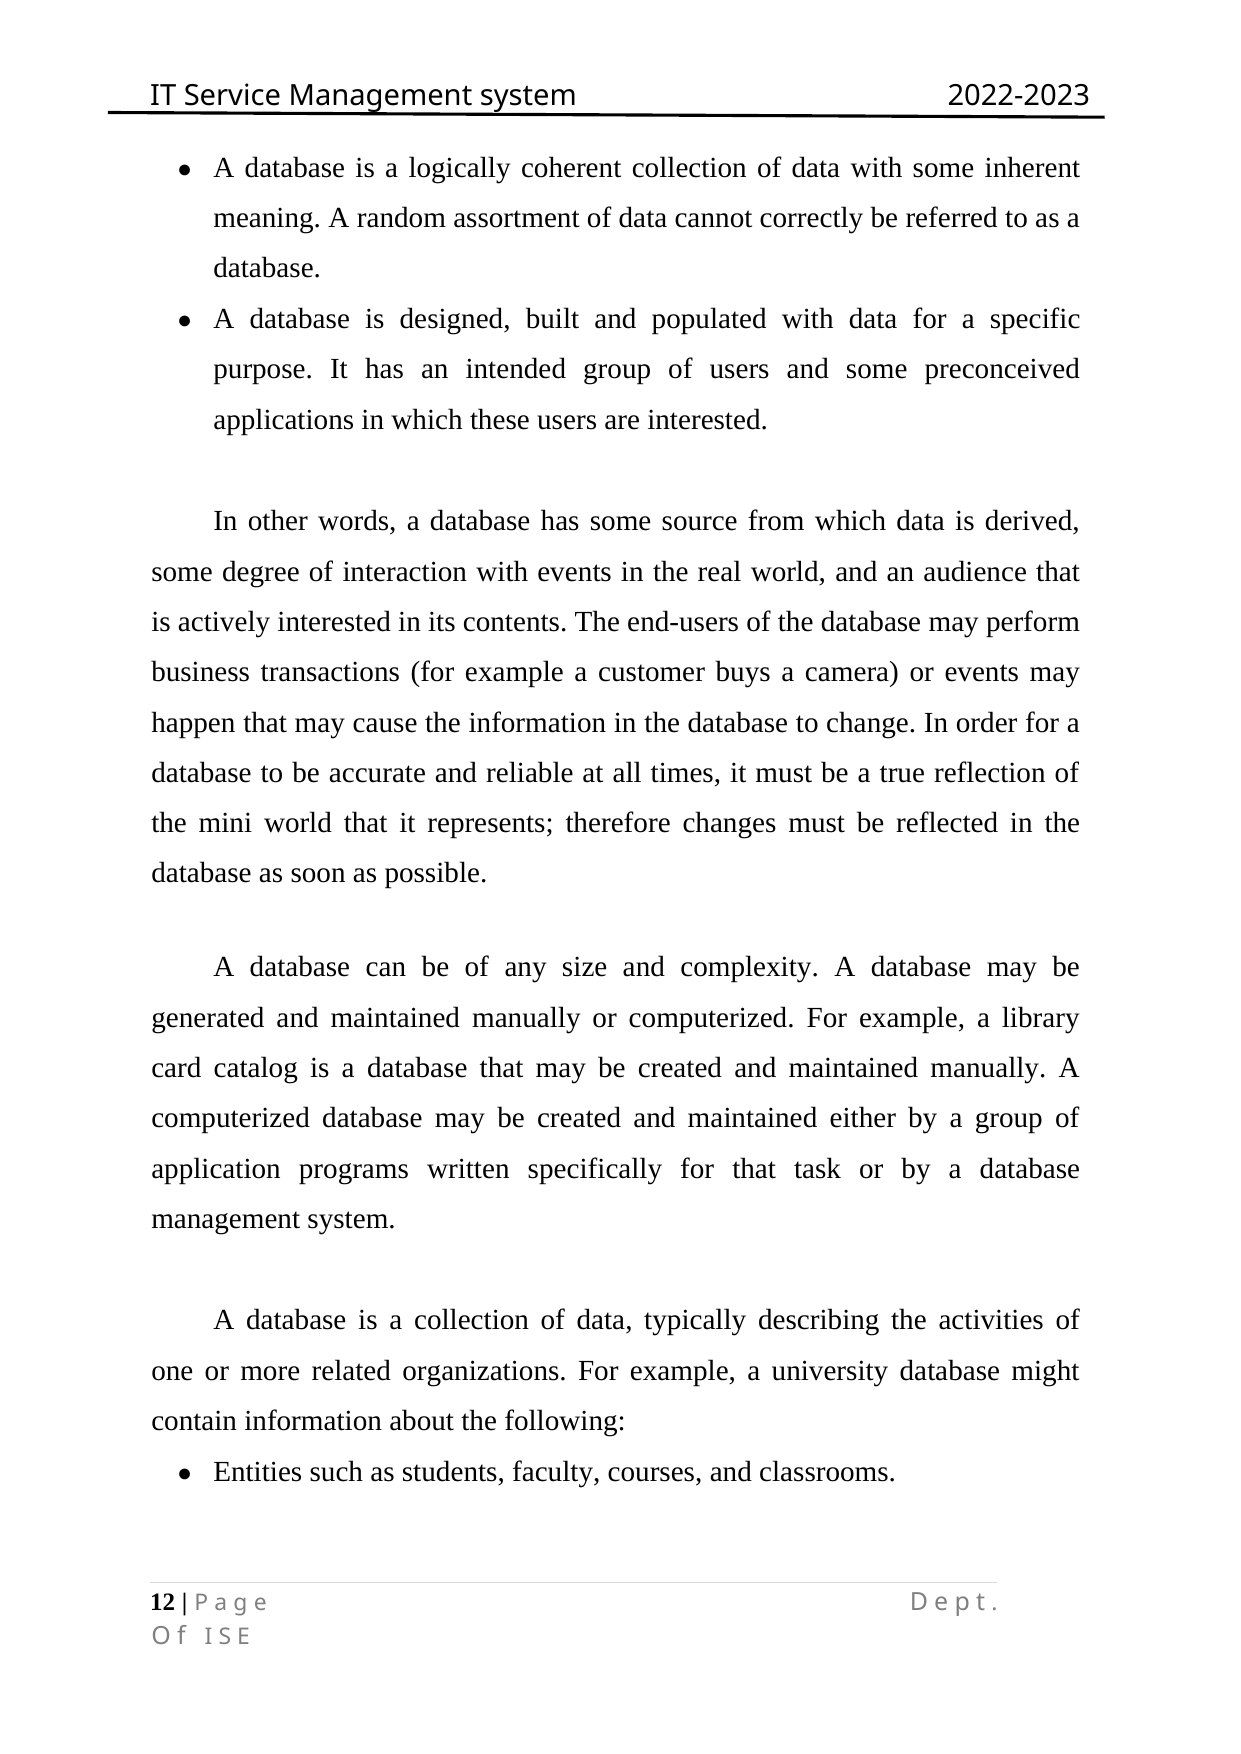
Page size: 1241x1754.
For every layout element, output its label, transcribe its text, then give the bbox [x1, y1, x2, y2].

list A database is designed, built and populated with data for a specific purpose. It has an intended group of users and some preconceived applications in which these users are interested. [177, 301, 1081, 436]
list A database is a logically coherent collection of data with some inherent meaning. A random assortment of data cannot correctly be referred to as a database. [177, 150, 1081, 284]
list Entities such as students, faculty, courses, and classrooms. [177, 1454, 1081, 1487]
text A database is a collection of data, typically describing the activities of one or more related organizations. For example, a university database might contain information about the following: [151, 1302, 1080, 1437]
text In other words, a database has some source from which data is derived, some degree of interaction with events in the real world, and an audience that is actively interested in its contents. The end-users of the database may perform business transactions (for example a customer buys a camera) or events may happen that may cause the information in the database to change. In order for a database to be accurate and reliable at all times, it must be a true reflection of the mini world that it represents; therefore changes must be reflected in the database as soon as possible. [151, 503, 1081, 889]
text A database can be of any size and complexity. A database may be generated and maintained manually or computerized. For example, a library card catalog is a database that may be created and maintained manually. A computerized database may be created and maintained either by a group of application programs written specifically for that task or by a database management system. [151, 949, 1081, 1234]
